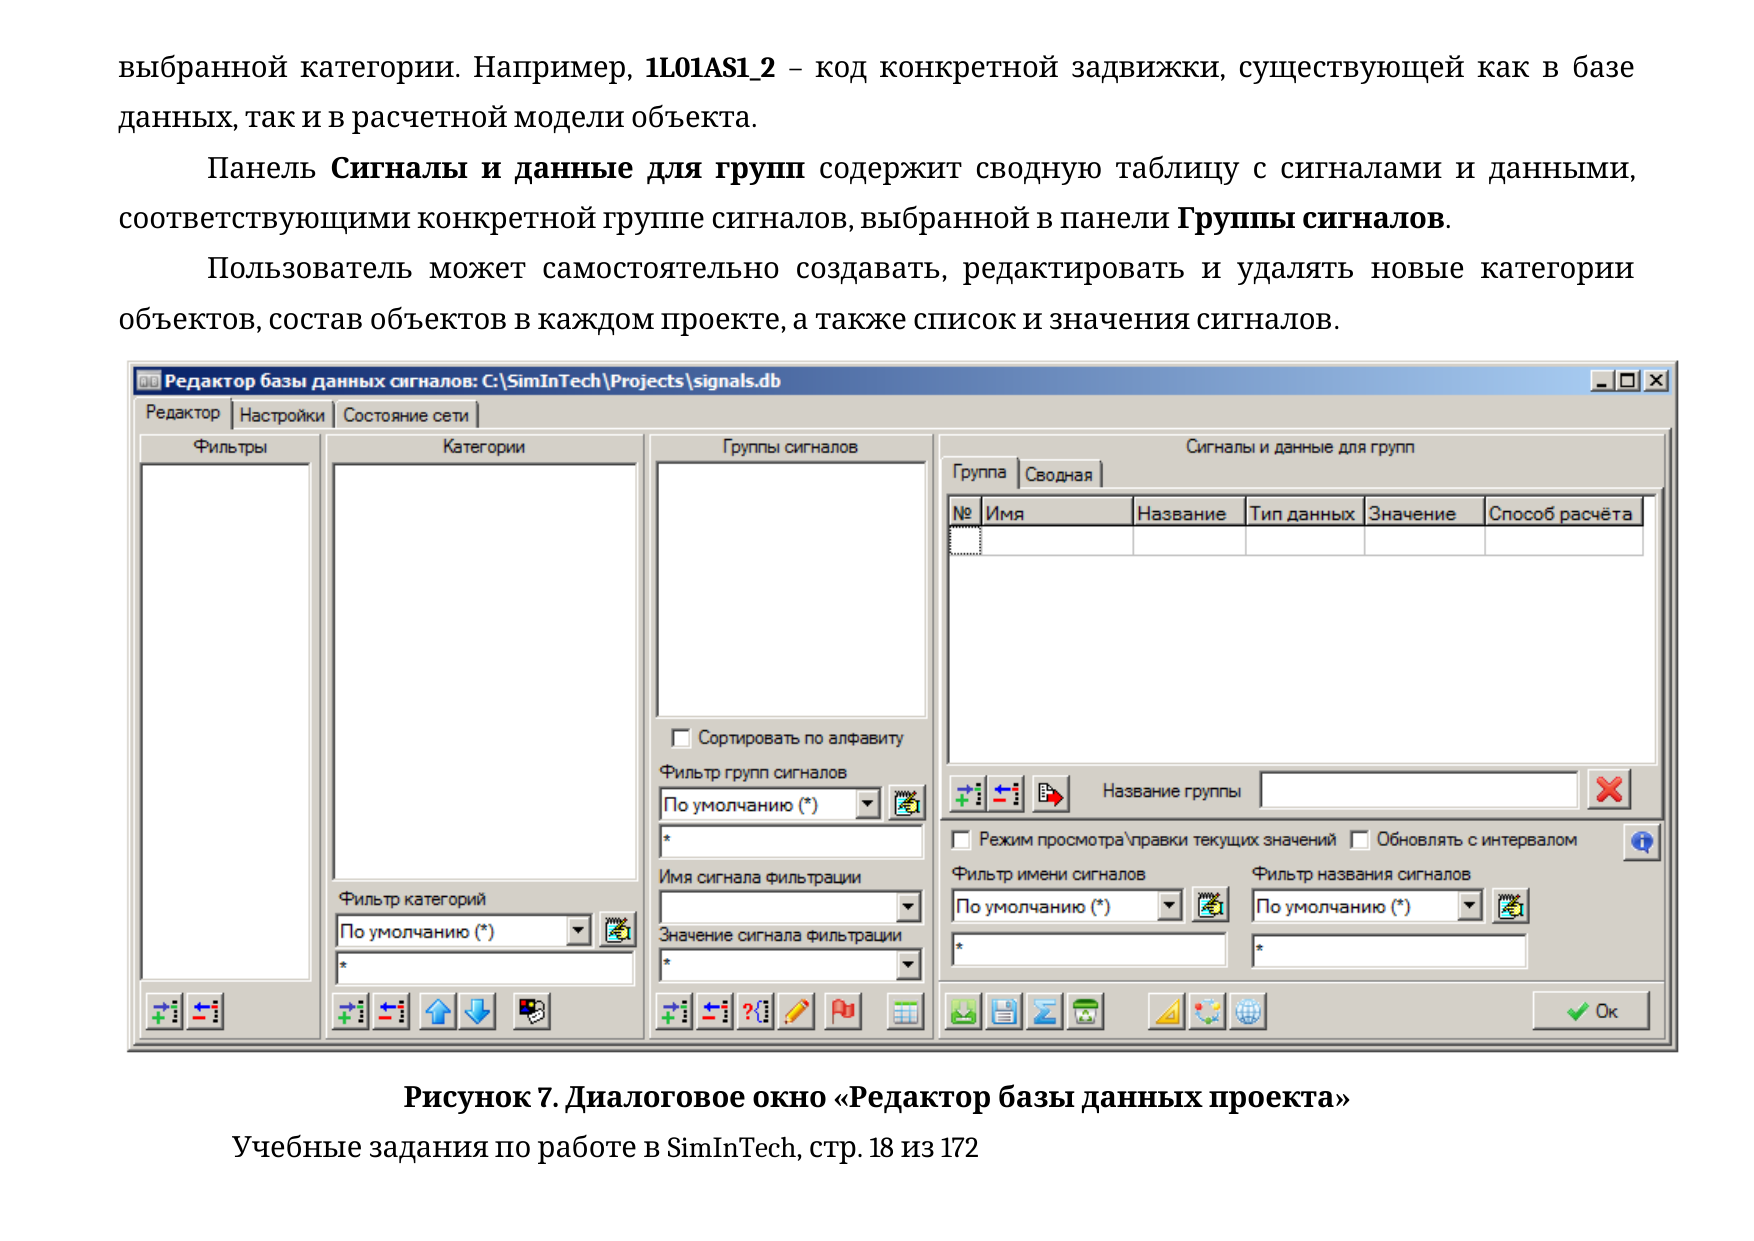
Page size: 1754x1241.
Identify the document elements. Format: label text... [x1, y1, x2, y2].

text Панель Сигналы и данные для групп содержит сводную таблицу с сигналами и данными, соответствующими конкретной группе сигналов, выбранной в панели Группы сигналов. [118, 152, 1636, 236]
text Рисунок 7. Диалоговое окно «Редактор базы данных проекта» [118, 1081, 1636, 1114]
picture [118, 353, 1691, 1065]
text Пользователь может самостоятельно создавать, редактировать и удалять новые категории объектов, состав объектов в каждом проекте, а также список и значения сигналов. [118, 252, 1636, 336]
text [118, 51, 1636, 135]
